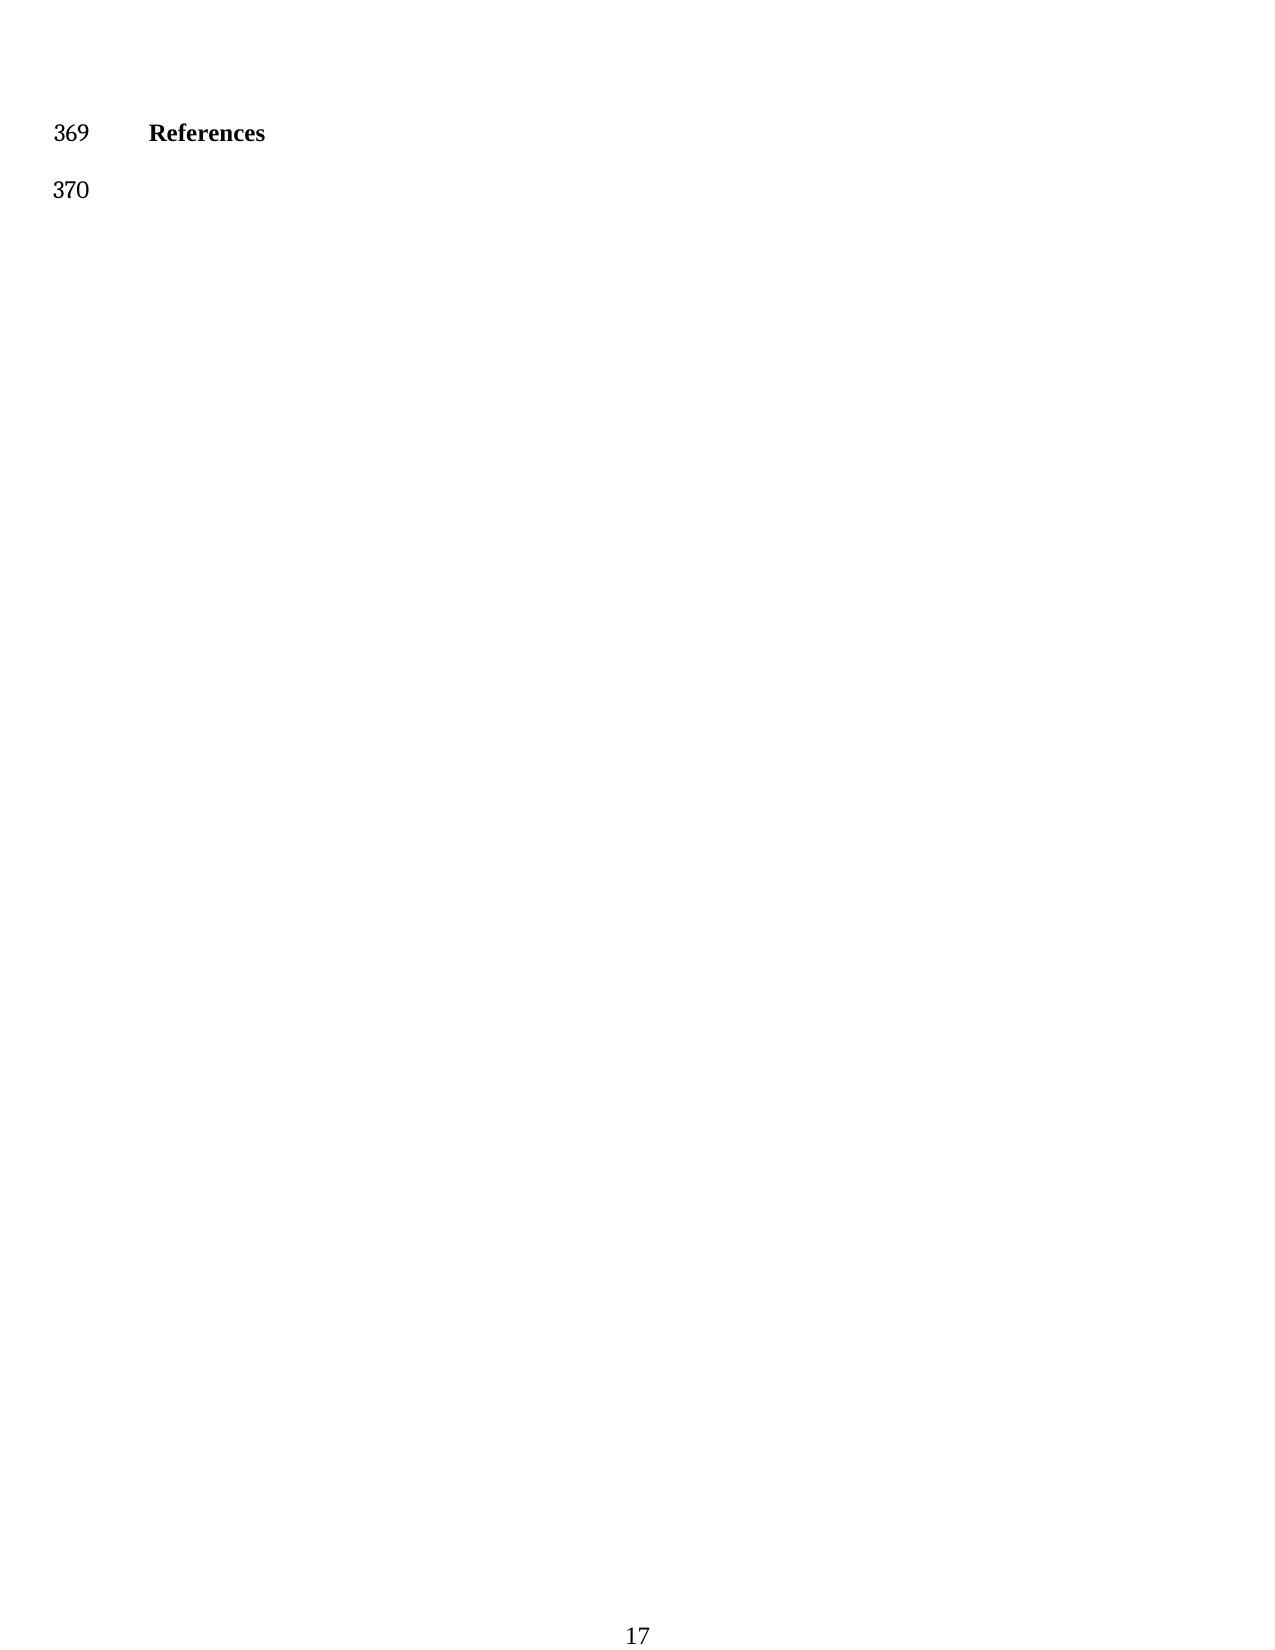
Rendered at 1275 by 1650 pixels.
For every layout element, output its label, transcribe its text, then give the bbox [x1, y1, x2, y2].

text References [118, 118, 1156, 147]
